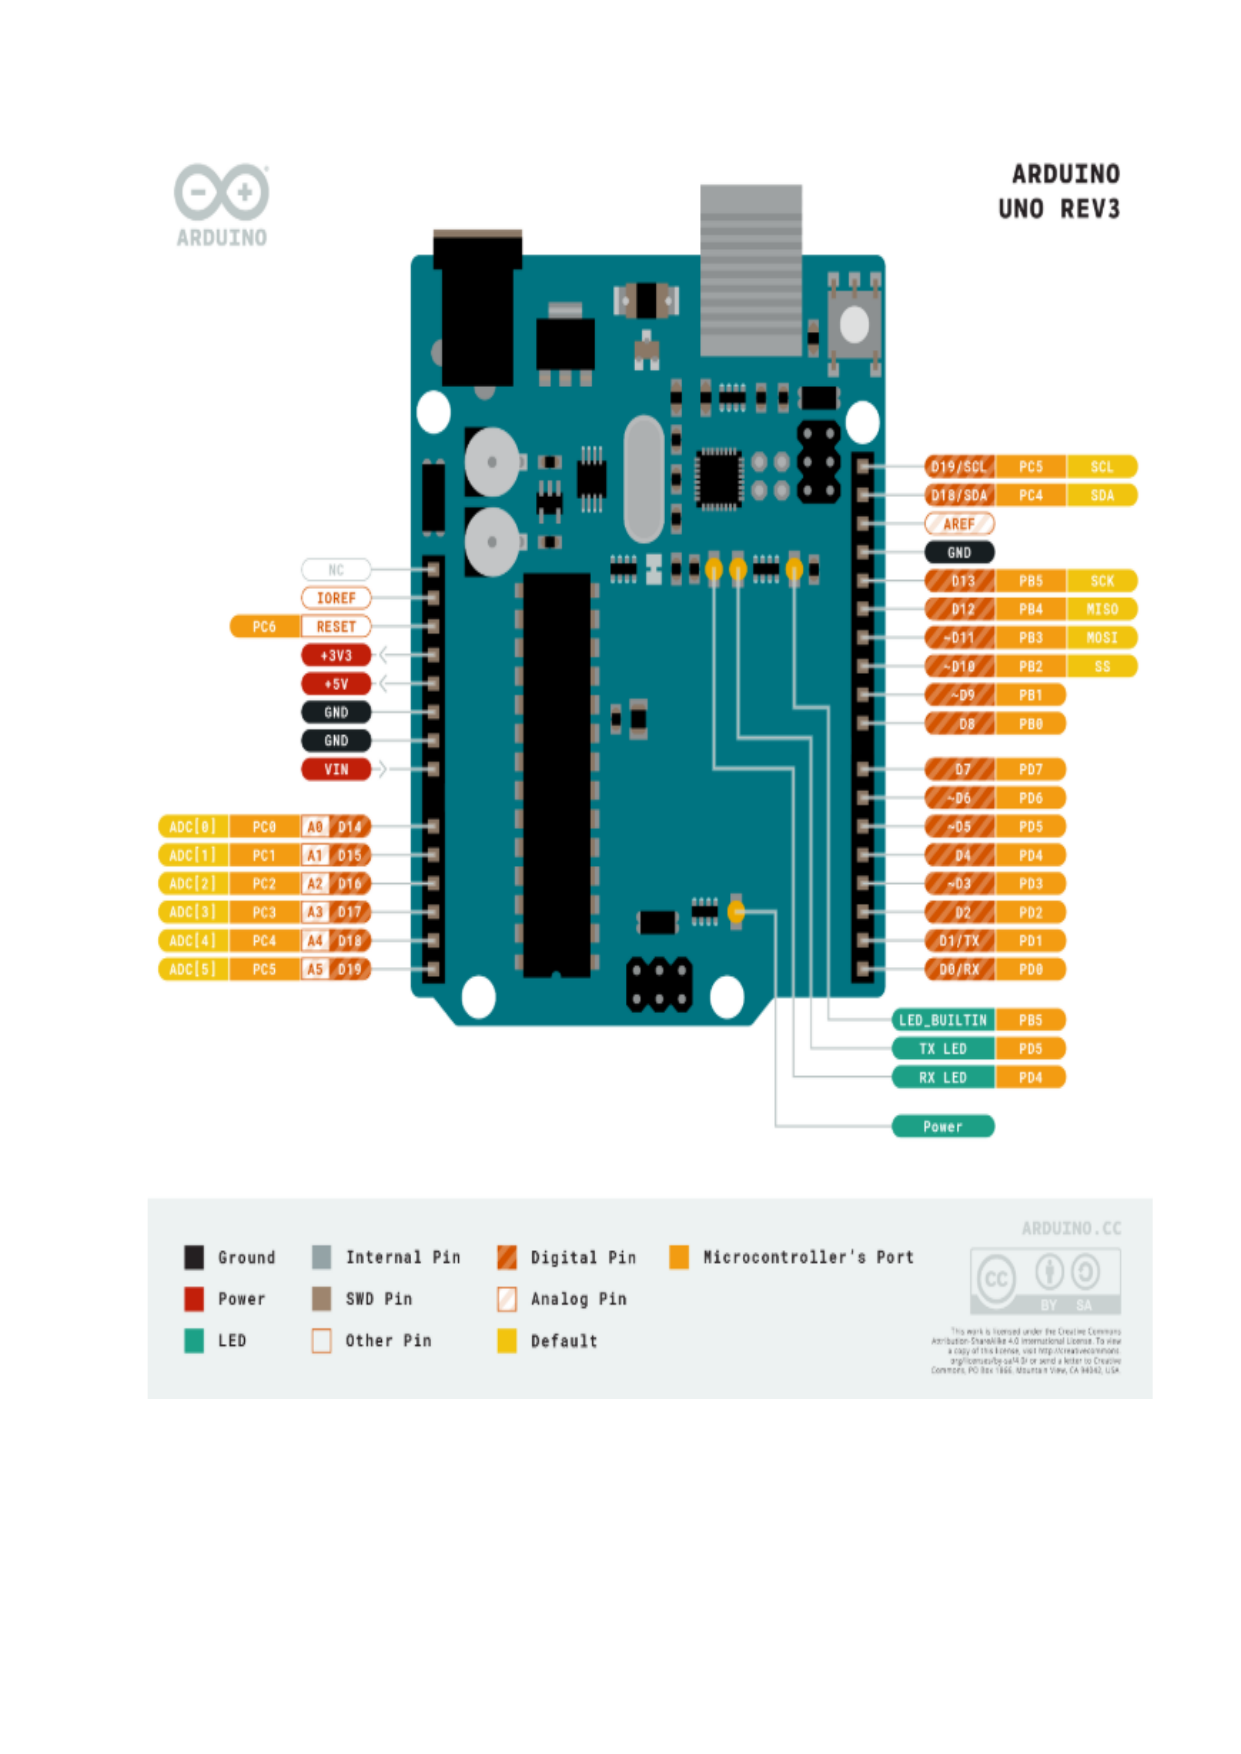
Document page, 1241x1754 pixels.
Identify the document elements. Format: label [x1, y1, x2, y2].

picture [147, 147, 1220, 1399]
